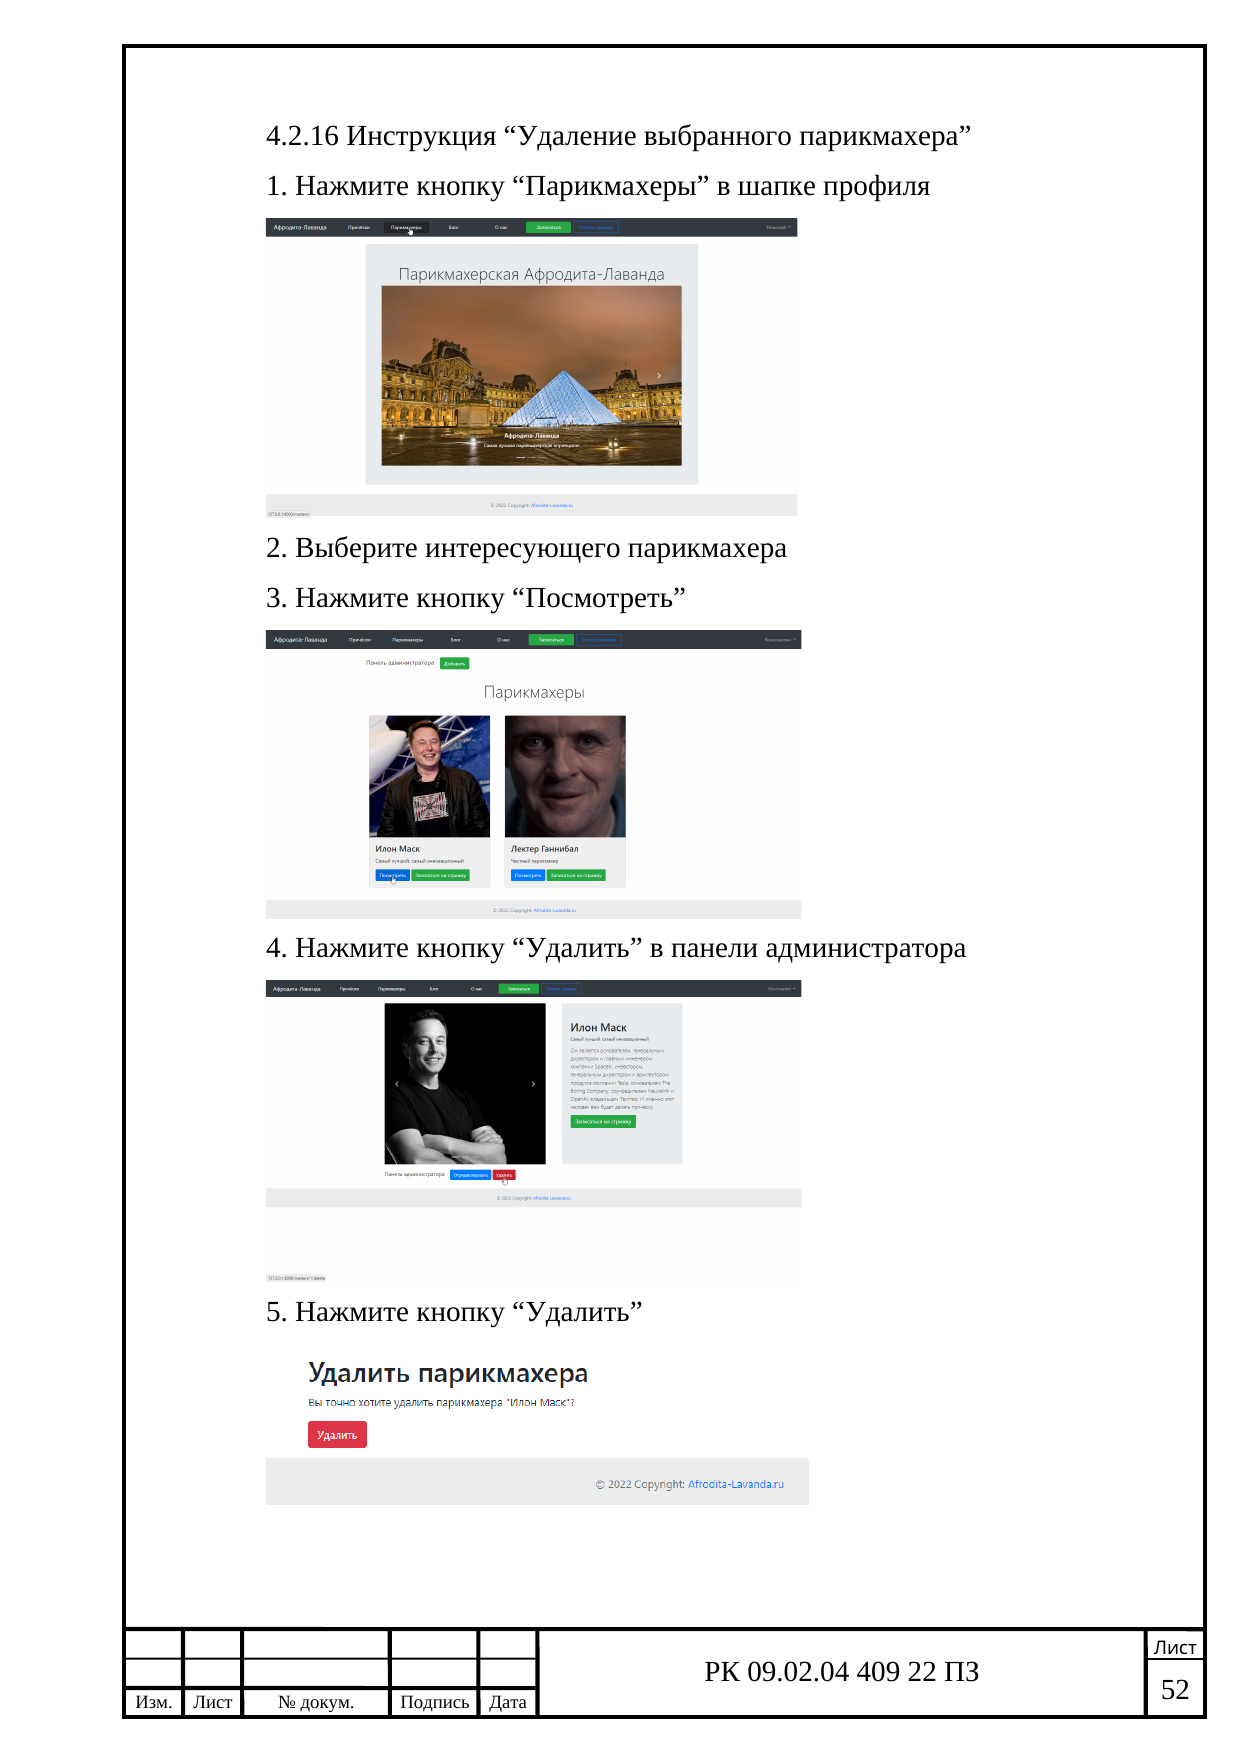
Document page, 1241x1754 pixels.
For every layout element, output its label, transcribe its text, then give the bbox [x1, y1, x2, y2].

text 2. Выберите интересующего парикмахера [177, 530, 1152, 563]
picture [265, 980, 802, 1282]
picture [265, 630, 802, 919]
text 5. Нажмите кнопку “Удалить” [177, 1294, 1152, 1327]
text 1. Нажмите кнопку “Парикмахеры” в шапке профиля [177, 168, 1152, 202]
picture [265, 218, 798, 518]
text 3. Нажмите кнопку “Посмотреть” [177, 580, 1152, 614]
text 4.2.16 Инструкция “Удаление выбранного парикмахера” [177, 118, 1152, 152]
picture [265, 1344, 810, 1505]
text 4. Нажмите кнопку “Удалить” в панели администратора [177, 930, 1152, 964]
